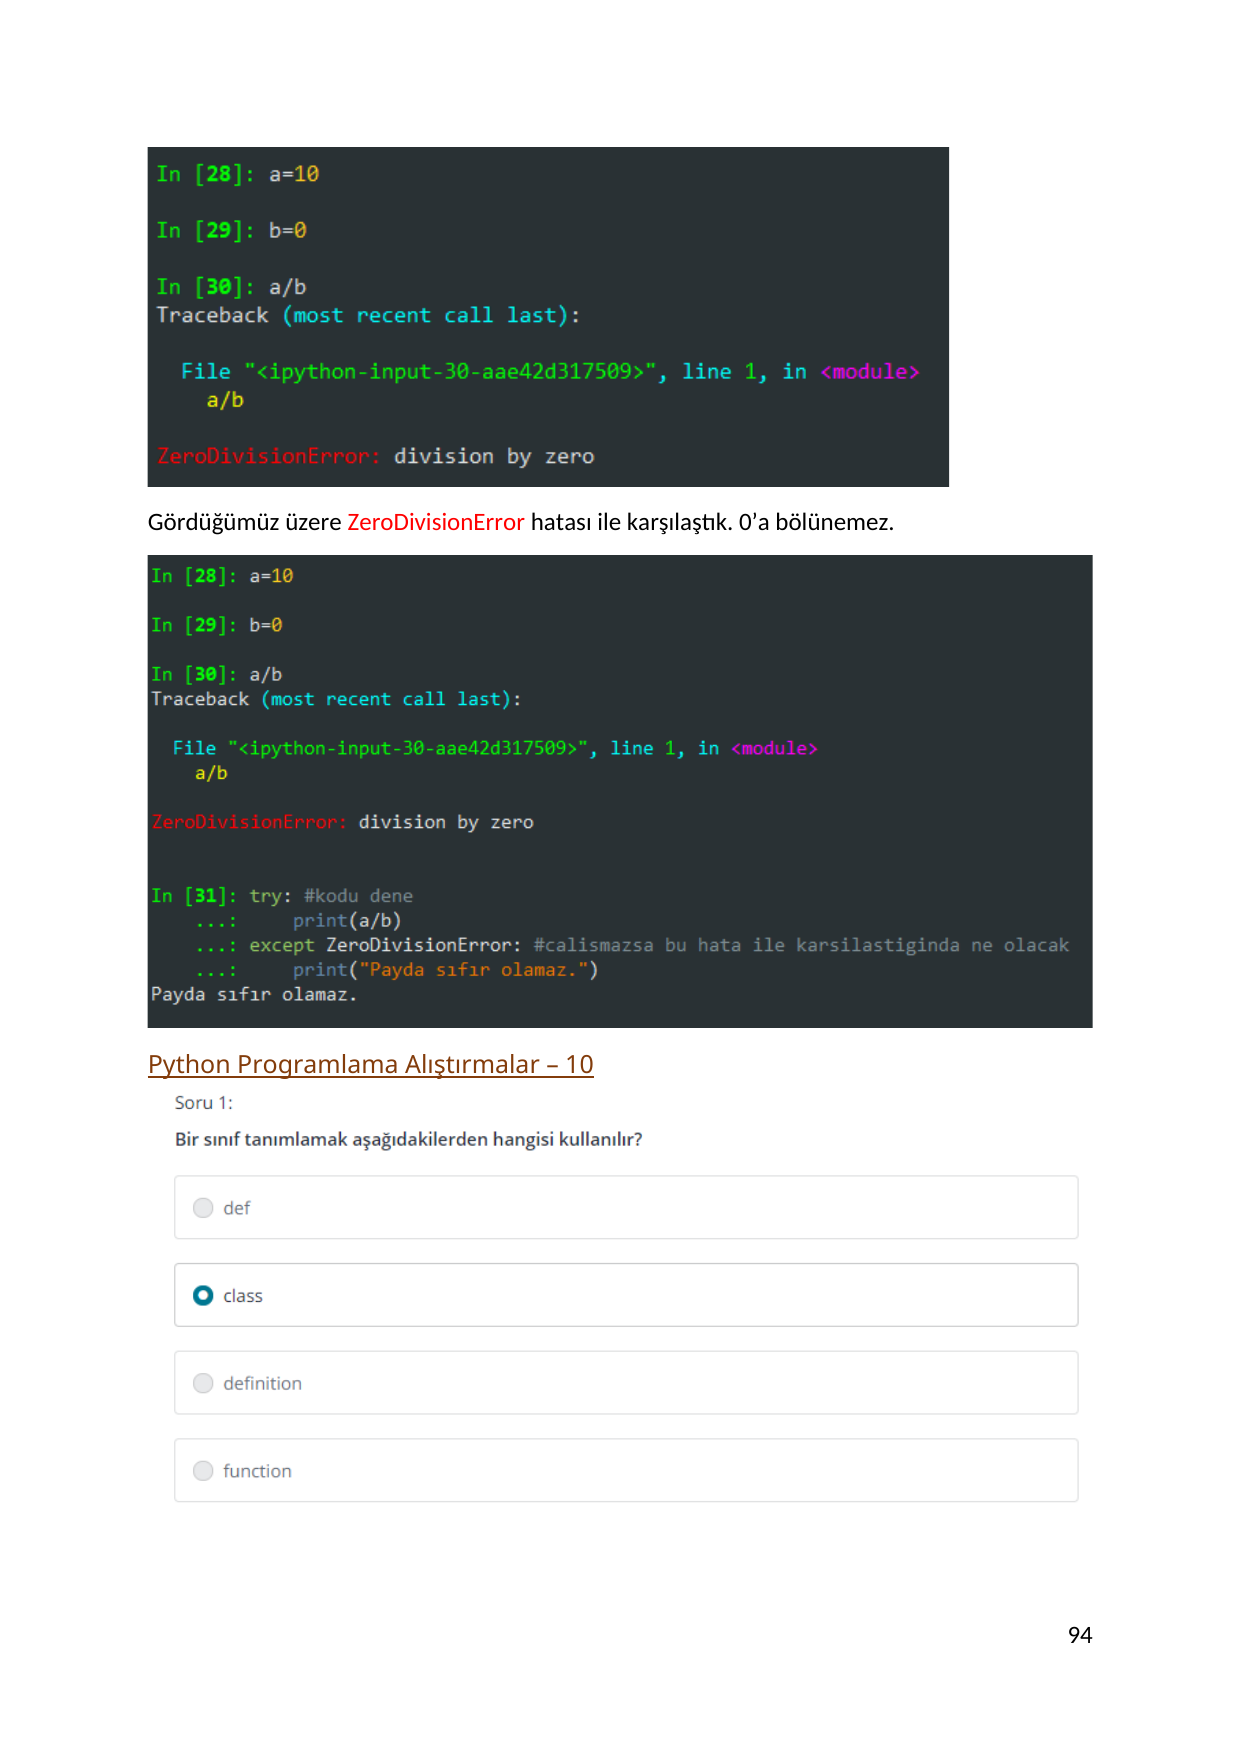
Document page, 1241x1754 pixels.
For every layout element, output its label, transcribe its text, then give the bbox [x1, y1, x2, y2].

picture [147, 555, 1093, 1028]
subtitle Python Programlama Alıştırmalar – 10 [148, 1047, 1092, 1081]
picture [147, 1083, 1093, 1526]
picture [147, 147, 950, 487]
text Gördüğümüz üzere ZeroDivisionError hatası ile karşılaştık. 0’a bölünemez. [148, 506, 1092, 536]
